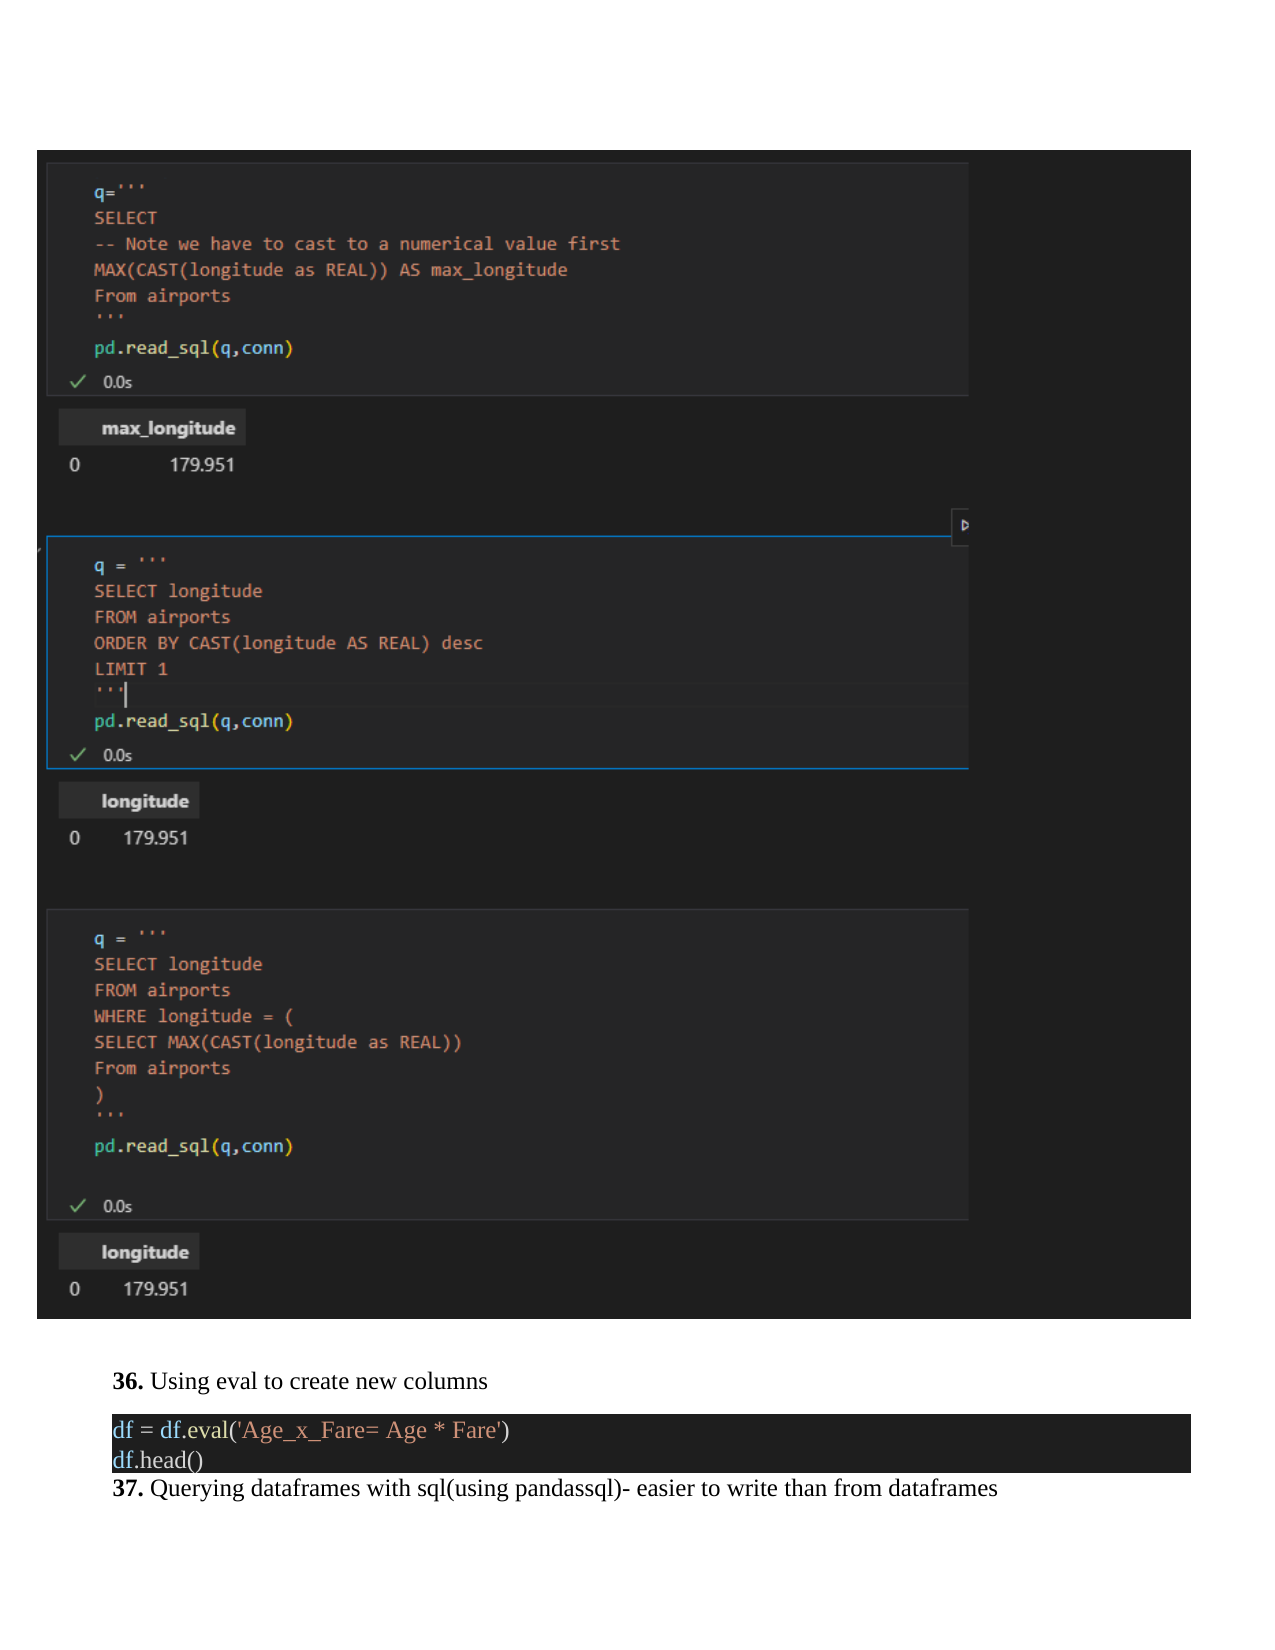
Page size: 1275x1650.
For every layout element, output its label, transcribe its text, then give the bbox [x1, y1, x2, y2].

list Using eval to create new columns [112, 1366, 1191, 1395]
text df.head() [112, 1444, 1191, 1473]
list Querying dataframes with sql(using pandassql)- easier to write than from dataframes [112, 1473, 1191, 1502]
text df = df.eval('Age_x_Fare= Age * Fare') [112, 1414, 1191, 1444]
picture [37, 150, 969, 1319]
